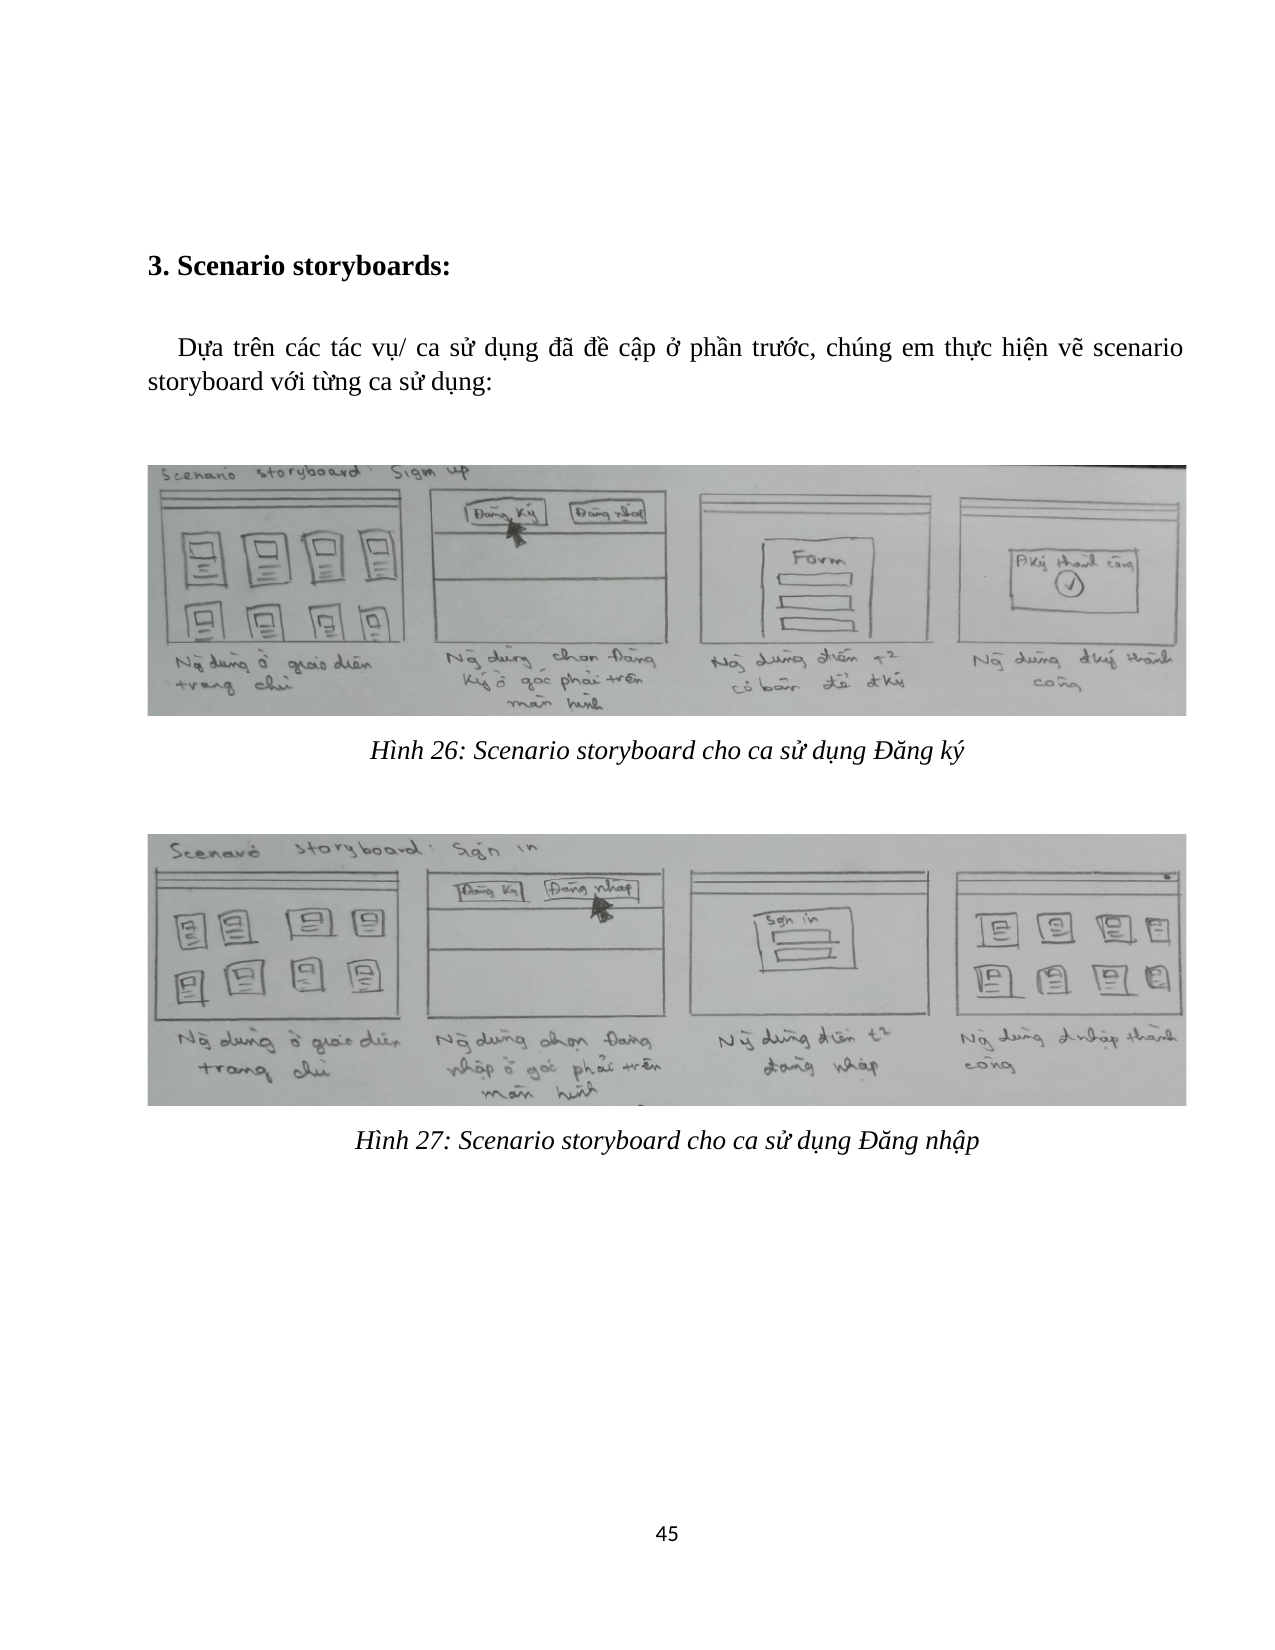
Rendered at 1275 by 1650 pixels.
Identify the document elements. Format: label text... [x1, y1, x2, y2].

subtitle 3. Scenario storyboards: [148, 248, 1186, 282]
text Hình 27: Scenario storyboard cho ca sử dụng Đăng nhập [148, 1124, 1186, 1155]
text Hình 26: Scenario storyboard cho ca sử dụng Đăng ký [148, 734, 1186, 765]
text Dựa trên các tác vụ/ ca sử dụng đã đề cập ở phần trước, chúng em thực hiện vẽ scenario storyboard với từng ca sử dụng: [148, 331, 1186, 396]
picture [147, 465, 1187, 716]
picture [147, 834, 1187, 1106]
